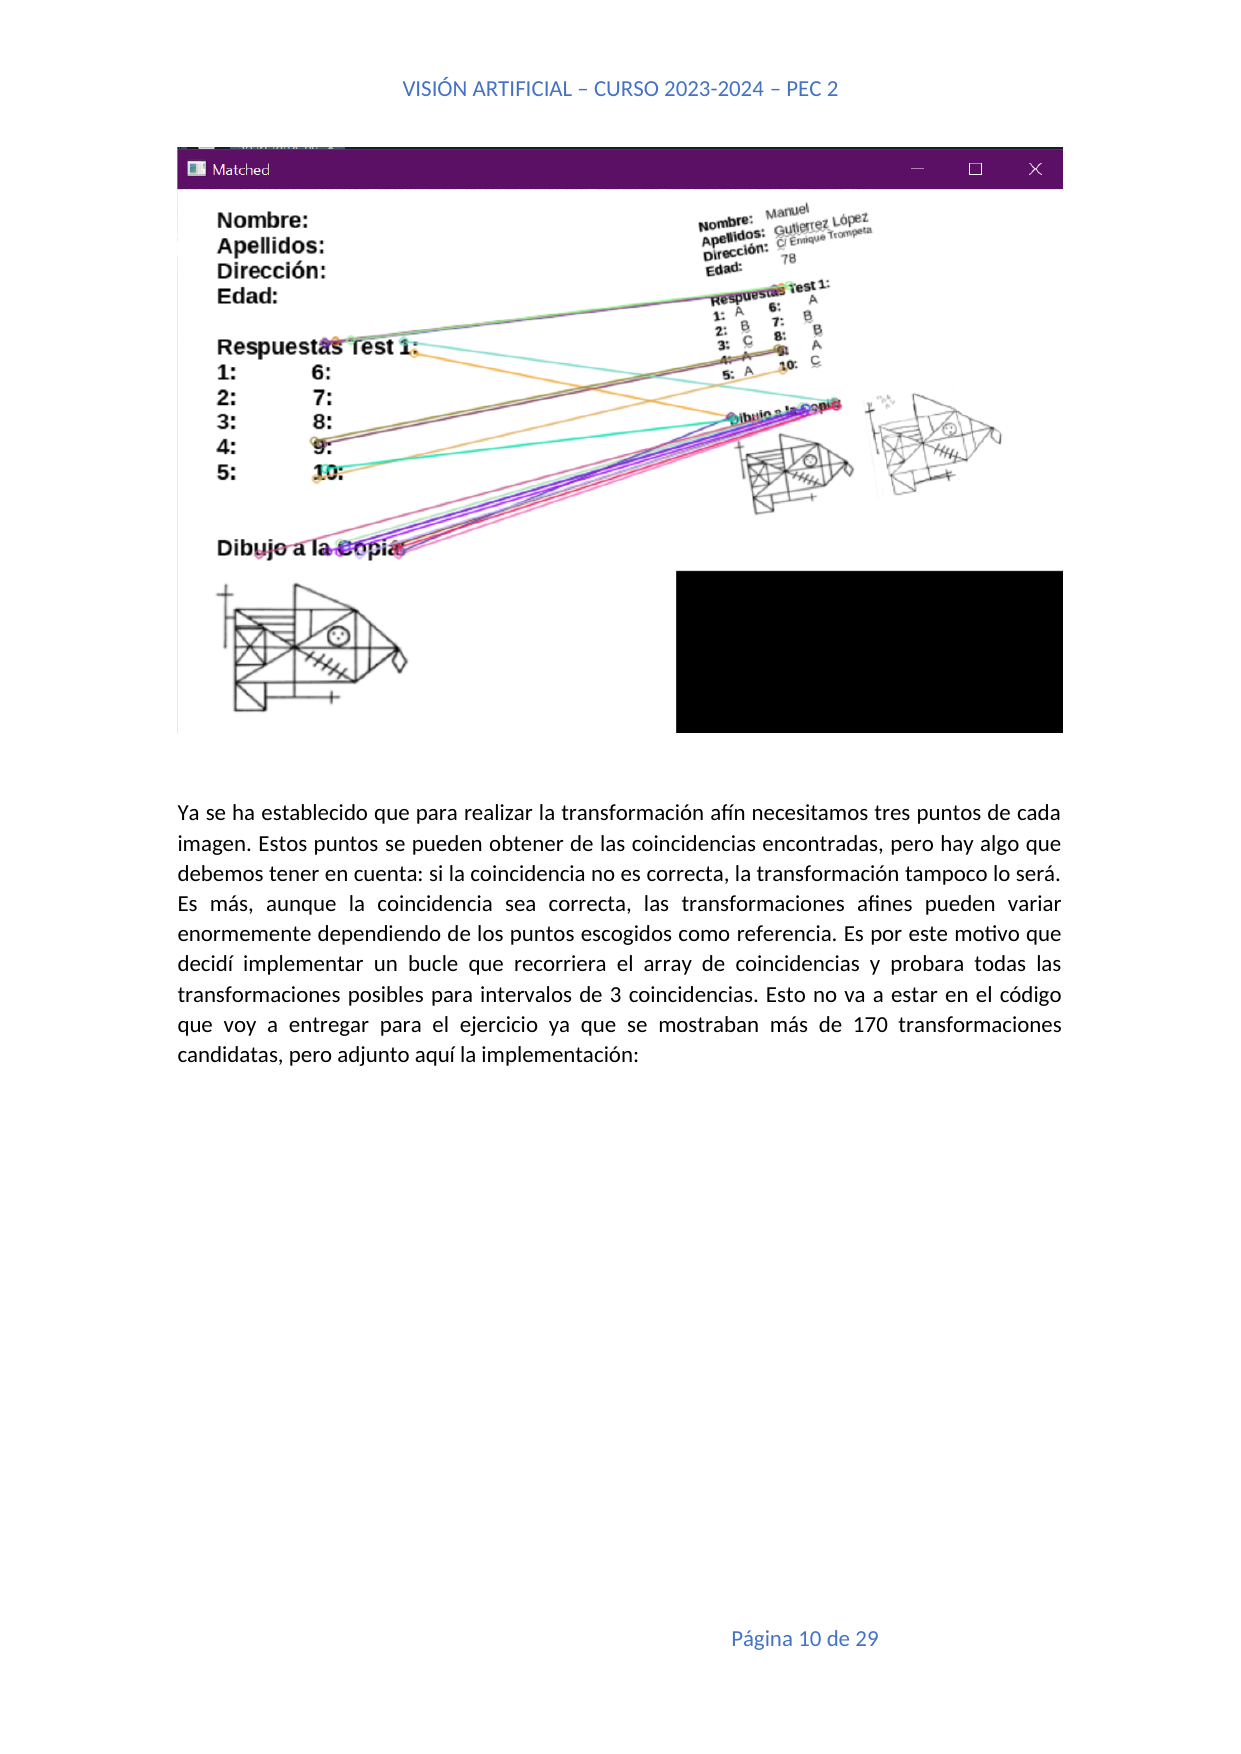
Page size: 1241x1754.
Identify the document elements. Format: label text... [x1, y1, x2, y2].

text Ya se ha establecido que para realizar la transformación afín necesitamos tres puntos de cada imagen. Estos puntos se pueden obtener de las coincidencias encontradas, pero hay algo que debemos tener en cuenta: si la coincidencia no es correcta, la transformación tampoco lo será. Es más, aunque la coincidencia sea correcta, las transformaciones afines pueden variar enormemente dependiendo de los puntos escogidos como referencia. Es por este motivo que decidí implementar un bucle que recorriera el array de coincidencias y probara todas las transformaciones posibles para intervalos de 3 coincidencias. Esto no va a estar en el código que voy a entregar para el ejercicio ya que se mostraban más de 170 transformaciones candidatas, pero adjunto aquí la implementación: [177, 798, 1063, 1068]
picture [177, 147, 1063, 733]
